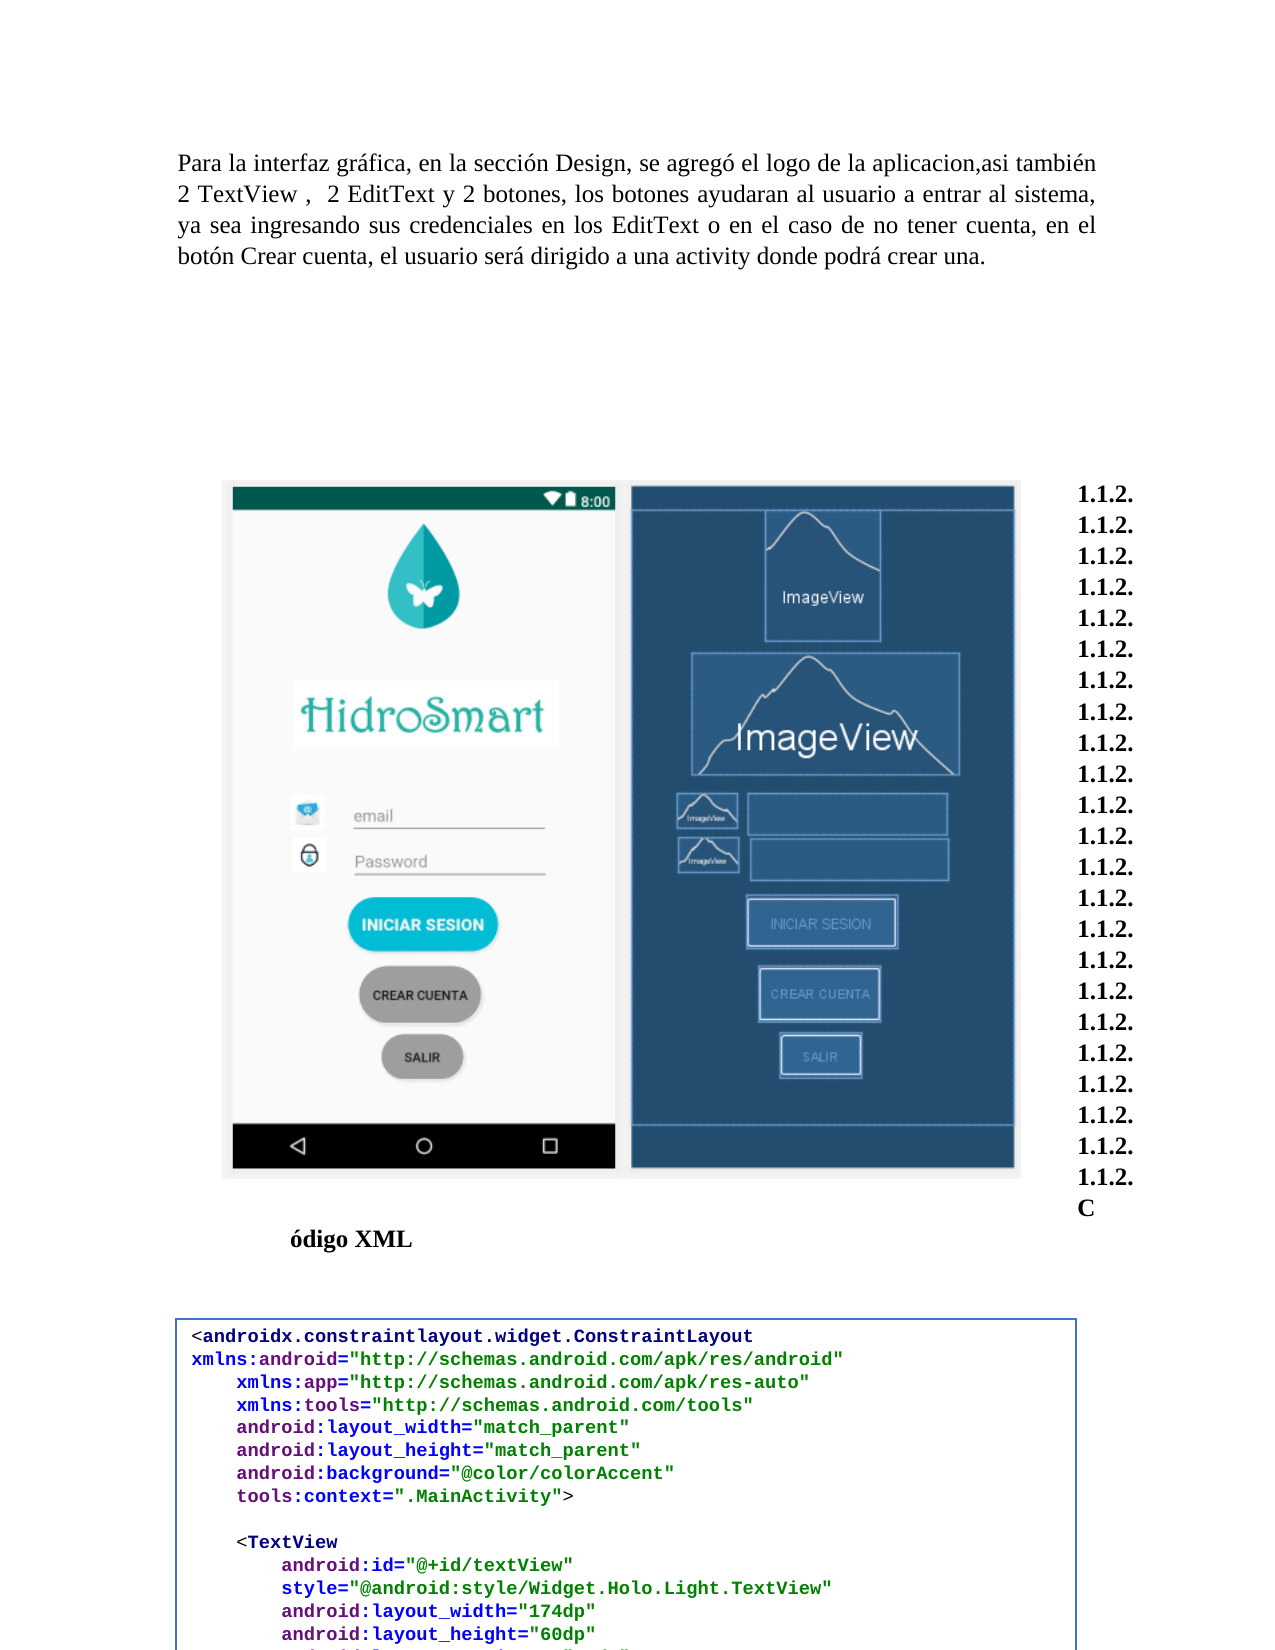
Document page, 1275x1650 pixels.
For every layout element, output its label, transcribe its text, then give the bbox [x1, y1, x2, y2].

picture [221, 480, 1022, 1179]
text Para la interfaz gráfica, en la sección Design, se agregó el logo de la aplicacion,asi también 2 TextView , 2 EditText y 2 botones, los botones ayudaran al usuario a entrar al sistema, ya sea ingresando sus credenciales en los EditText o en el caso de no tener cuenta, en el botón Crear cuenta, el usuario será dirigido a una activity donde podrá crear una. [177, 148, 1098, 269]
